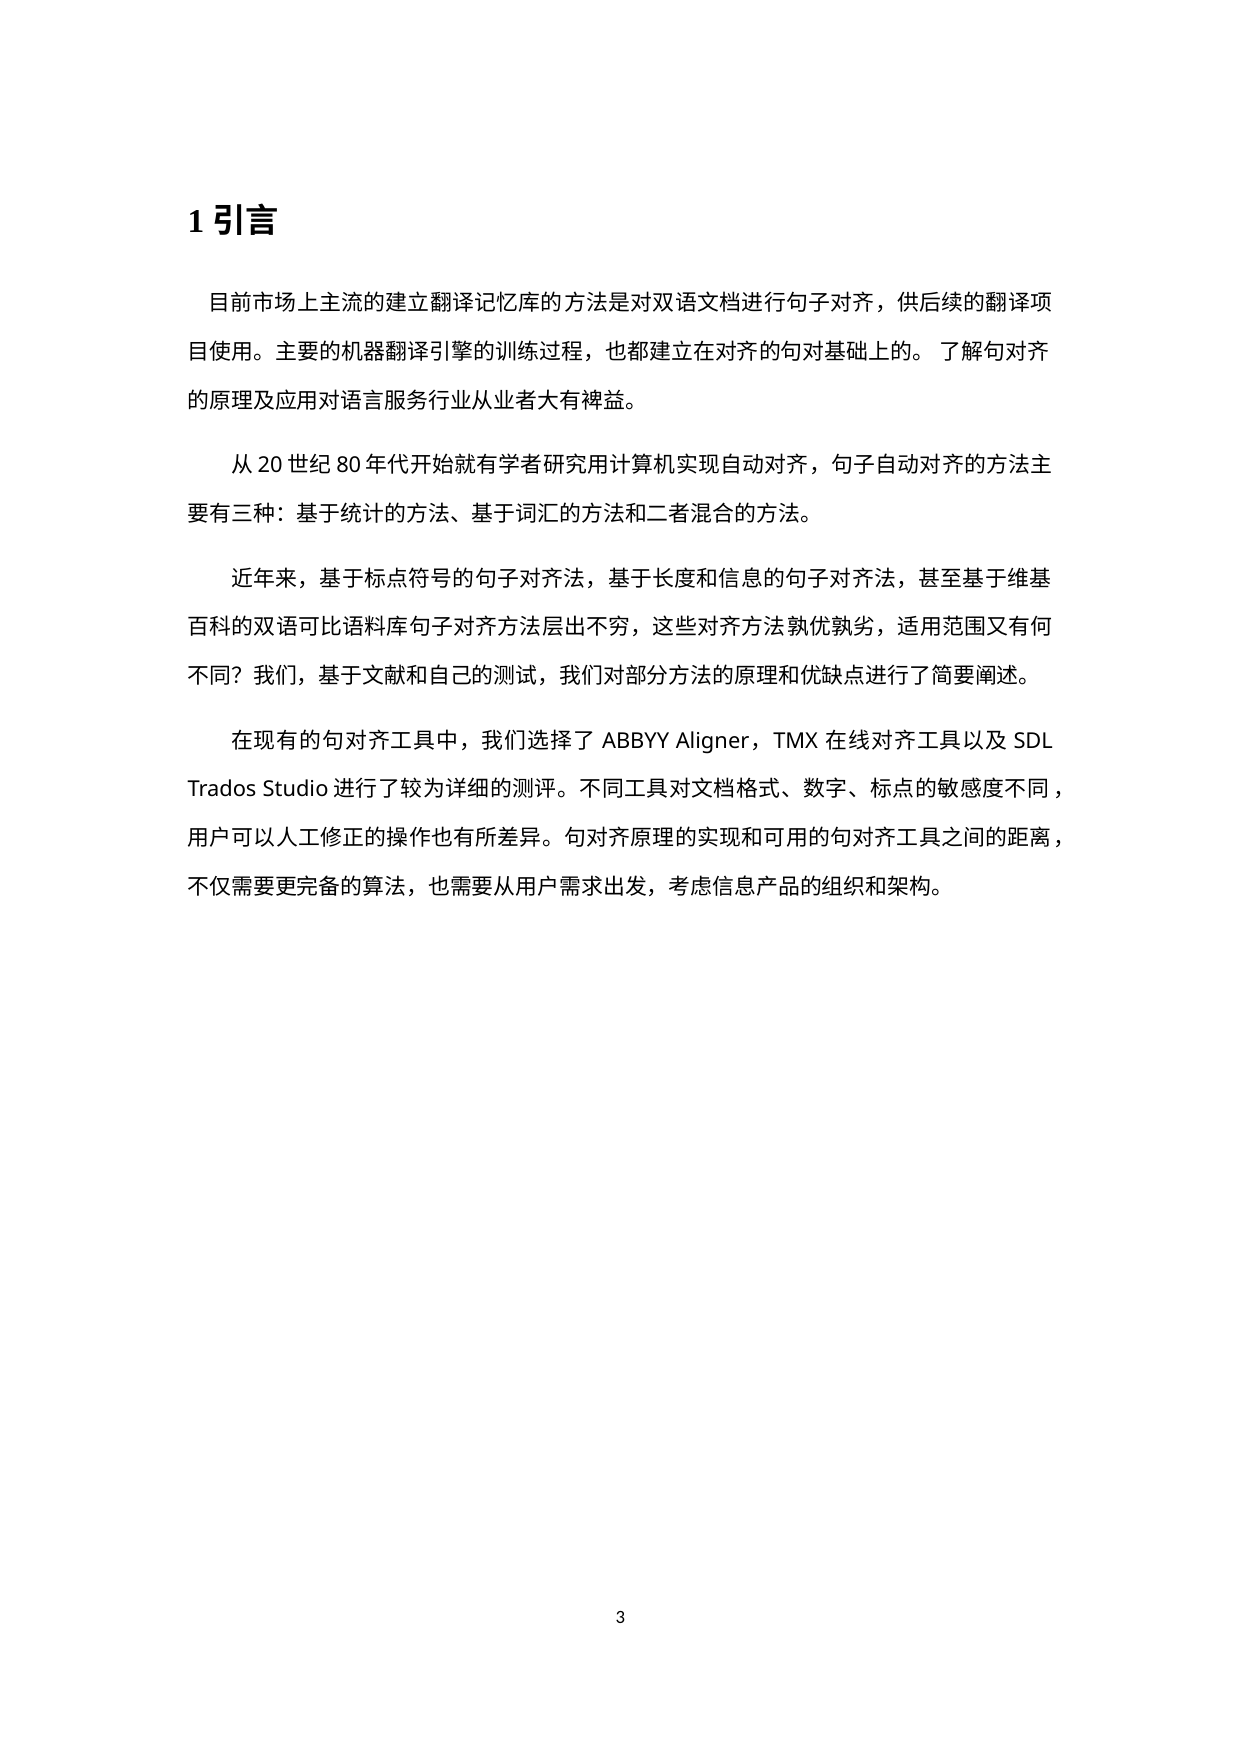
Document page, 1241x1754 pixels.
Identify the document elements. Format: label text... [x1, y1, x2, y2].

text 从20世纪80年代开始就有学者研究用计算机实现自动对齐，句子自动对齐的方法主要有三种：基于统计的方法、基于词汇的方法和二者混合的方法。 [187, 447, 1053, 528]
subtitle 1 引言 [187, 185, 1053, 250]
text 近年来，基于标点符号的句子对齐法，基于长度和信息的句子对齐法，甚至基于维基百科的双语可比语料库句子对齐方法层出不穷，这些对齐方法孰优孰劣，适用范围又有何不同？我们，基于文献和自己的测试，我们对部分方法的原理和优缺点进行了简要阐述。 [187, 560, 1053, 690]
text 在现有的句对齐工具中，我们选择了ABBYY Aligner，TMX 在线对齐工具以及SDL Trados Studio进行了较为详细的测评。不同工具对文档格式、数字、标点的敏感度不同，用户可以人工修正的操作也有所差异。句对齐原理的实现和可用的句对齐工具之间的距离，不仅需要更完备的算法，也需要从用户需求出发，考虑信息产品的组织和架构。 [187, 722, 1053, 901]
text 目前市场上主流的建立翻译记忆库的⽅法是对双语⽂档进⾏句⼦对齐，供后续的翻译项目使用。主要的机器翻译引擎的训练过程，也都建立在对齐的句对基础上的。 了解句对齐的原理及应用对语言服务行业从业者大有裨益。 [187, 285, 1053, 415]
